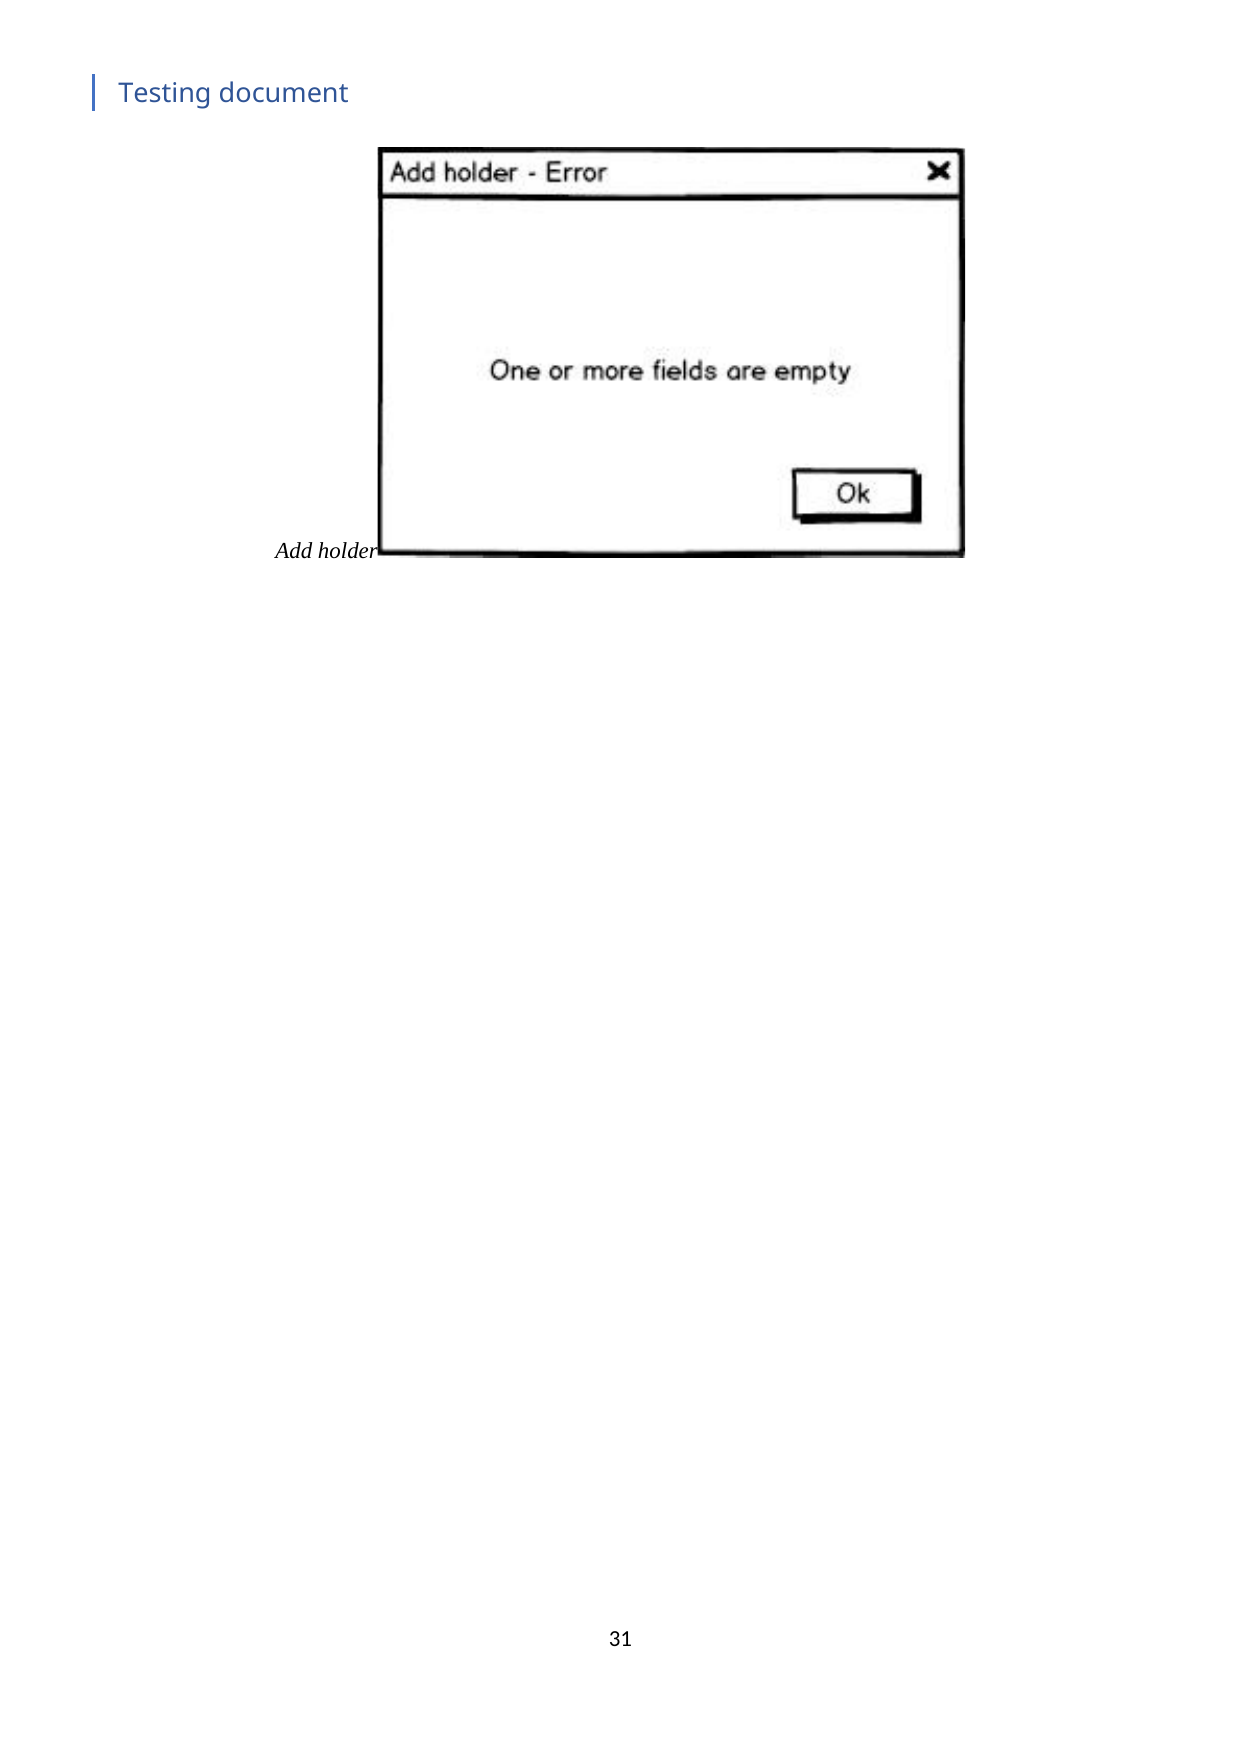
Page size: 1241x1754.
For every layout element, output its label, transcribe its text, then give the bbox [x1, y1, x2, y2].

picture [377, 147, 965, 558]
